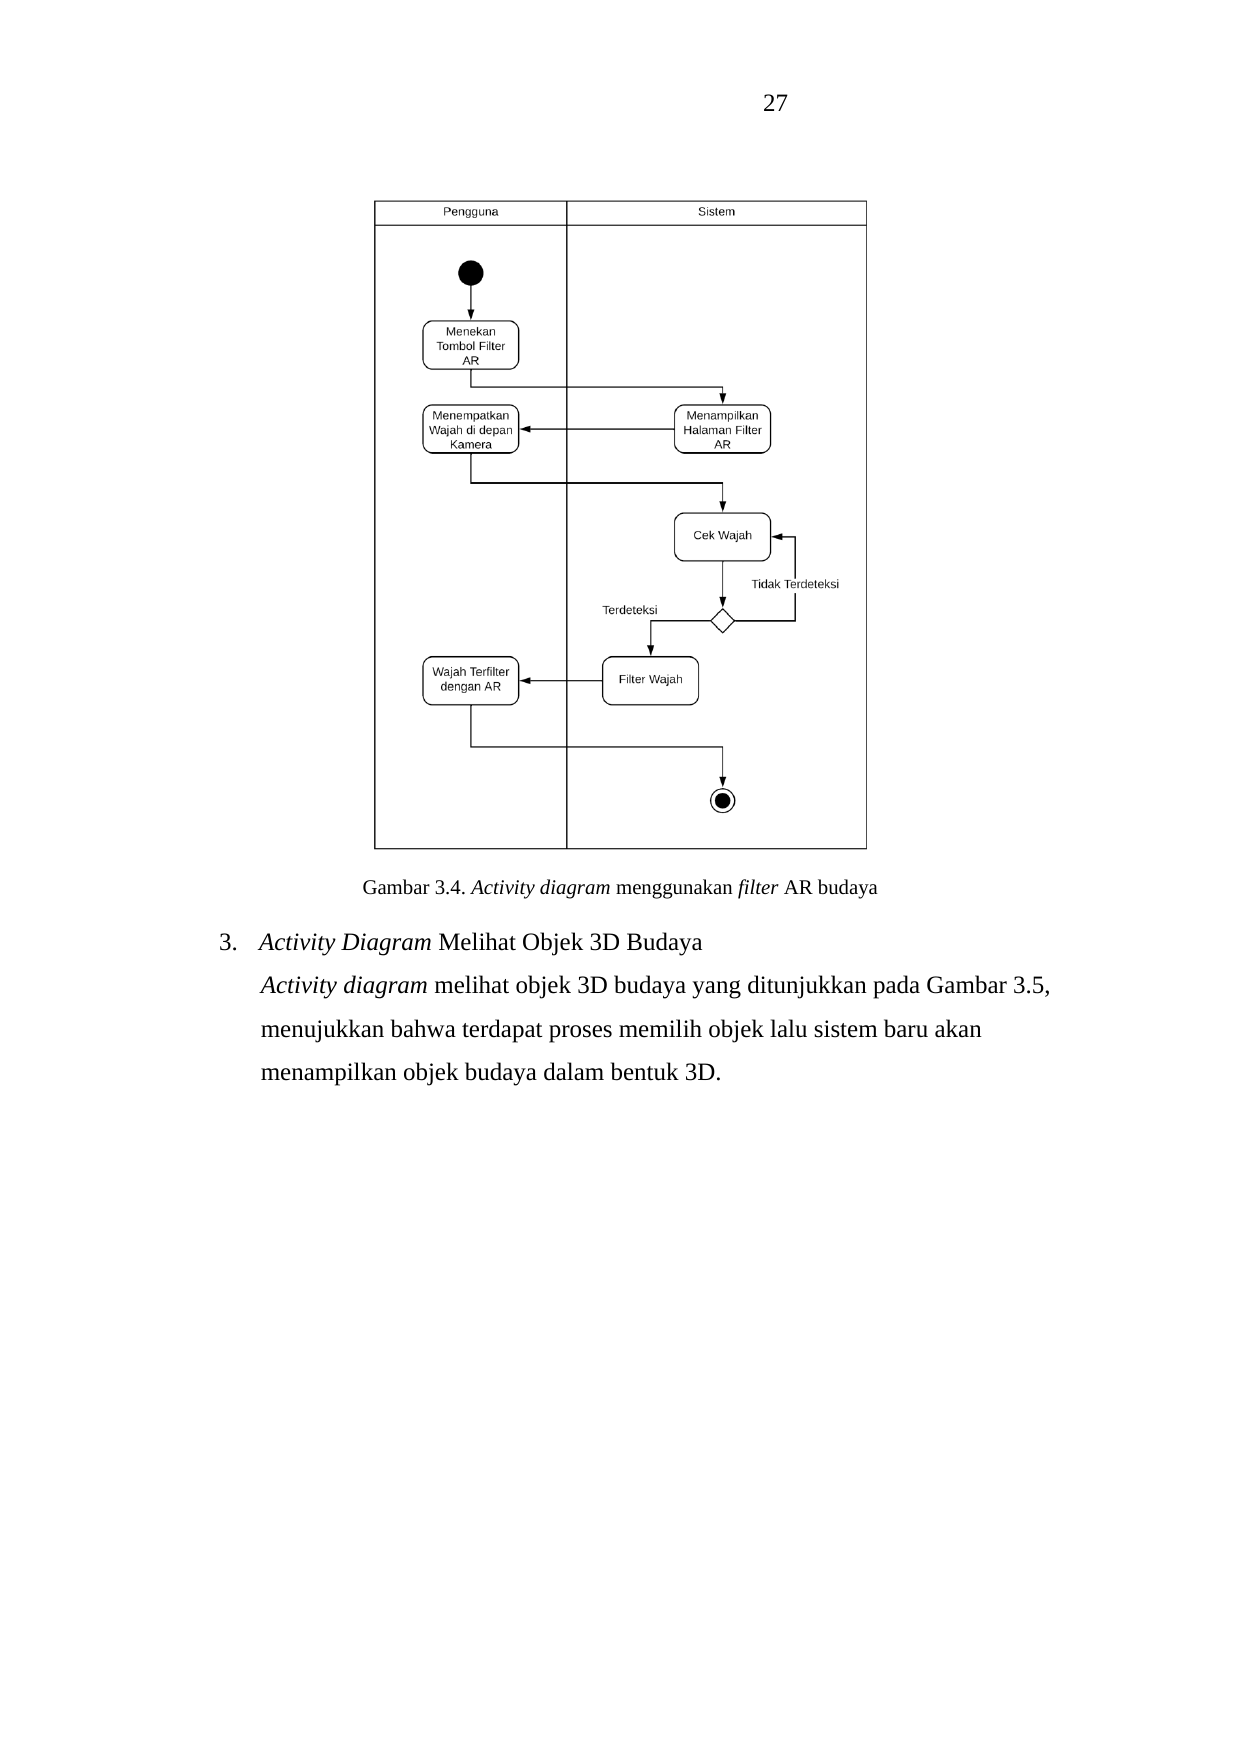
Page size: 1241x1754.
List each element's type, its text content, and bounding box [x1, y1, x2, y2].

list Activity diagram melihat objek 3D budaya yang ditunjukkan pada Gambar 3.5, menujukkan bahwa terdapat proses memilih objek lalu sistem baru akan menampilkan objek budaya dalam bentuk 3D. [261, 971, 1063, 1086]
picture [350, 177, 890, 875]
list Gambar 3.4. Activity diagram menggunakan filter AR budaya [177, 875, 1063, 899]
list Activity Diagram Melihat Objek 3D Budaya [219, 927, 1063, 956]
